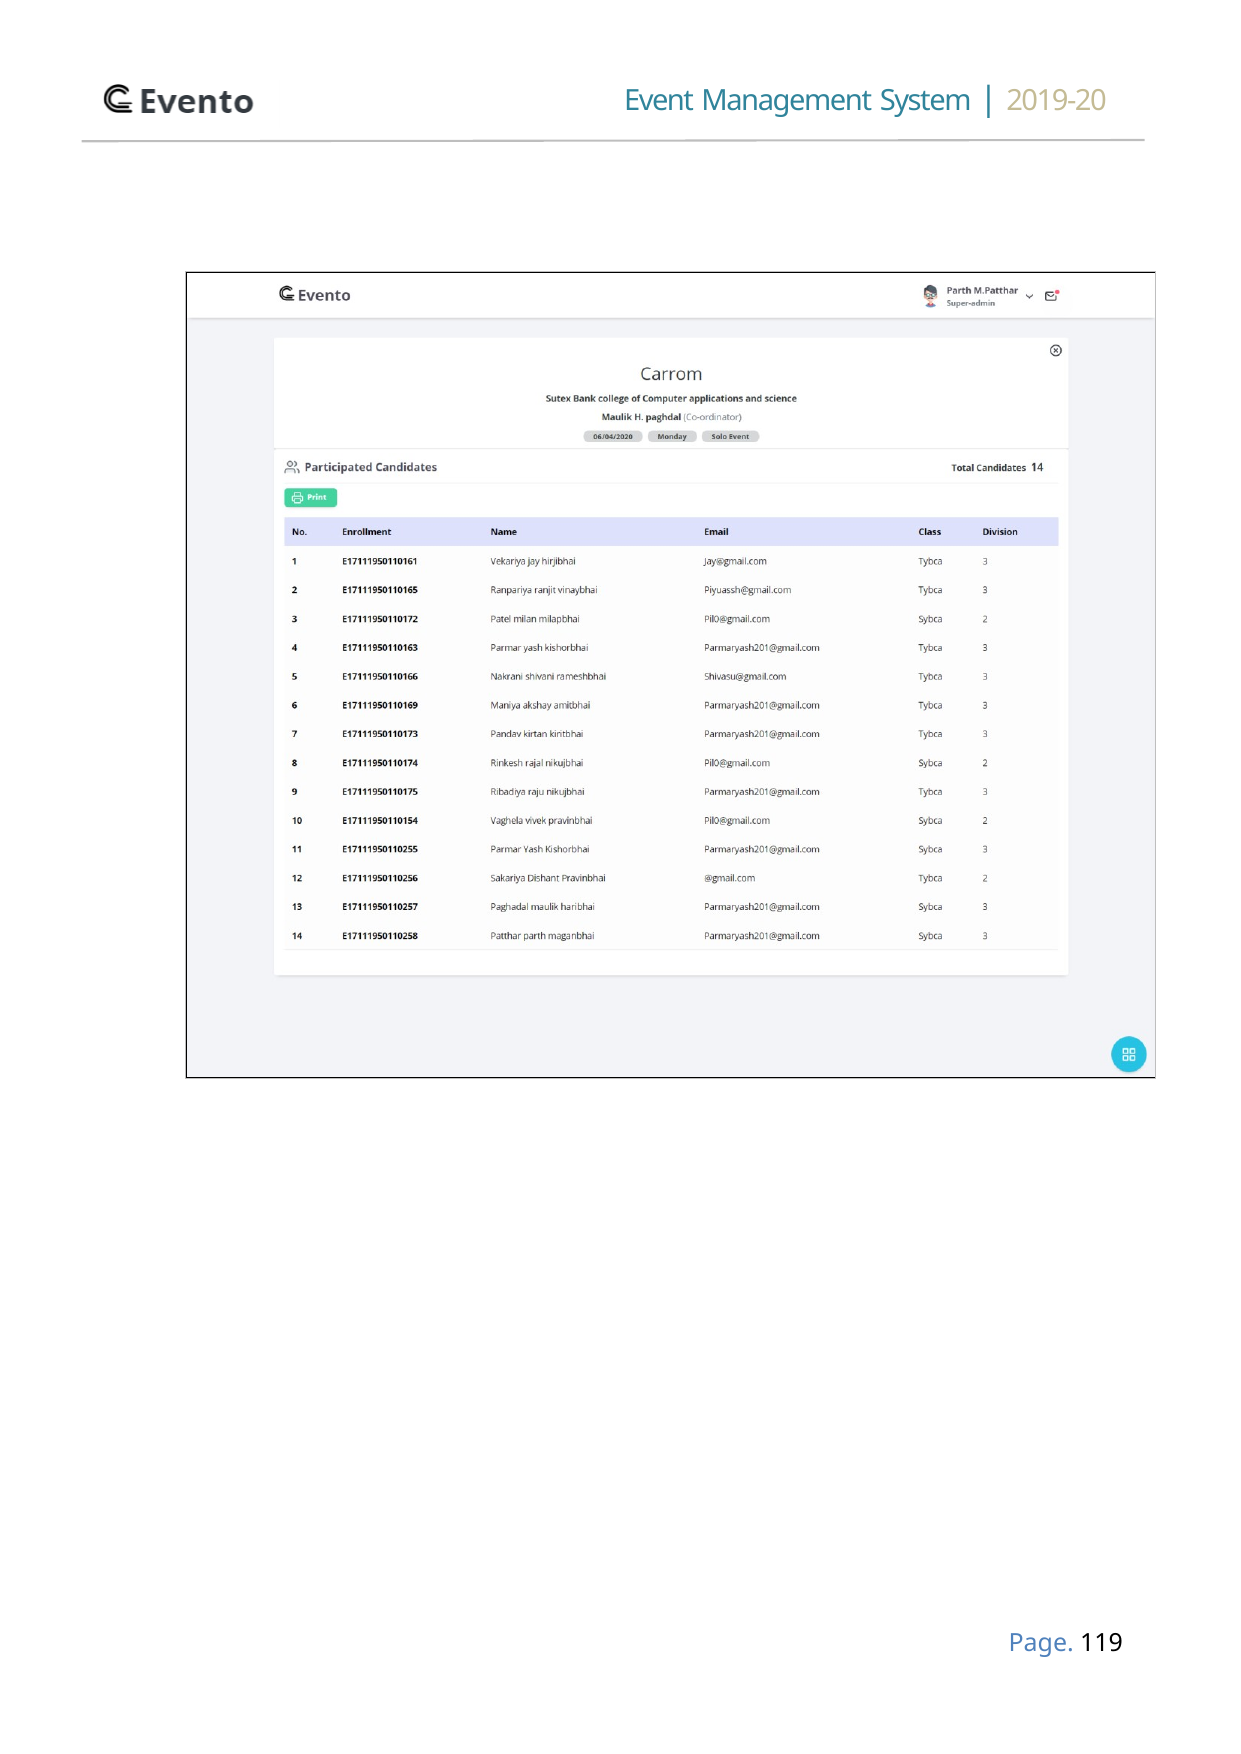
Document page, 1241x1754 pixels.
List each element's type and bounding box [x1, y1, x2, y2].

picture [187, 273, 1155, 1077]
picture [103, 80, 280, 128]
